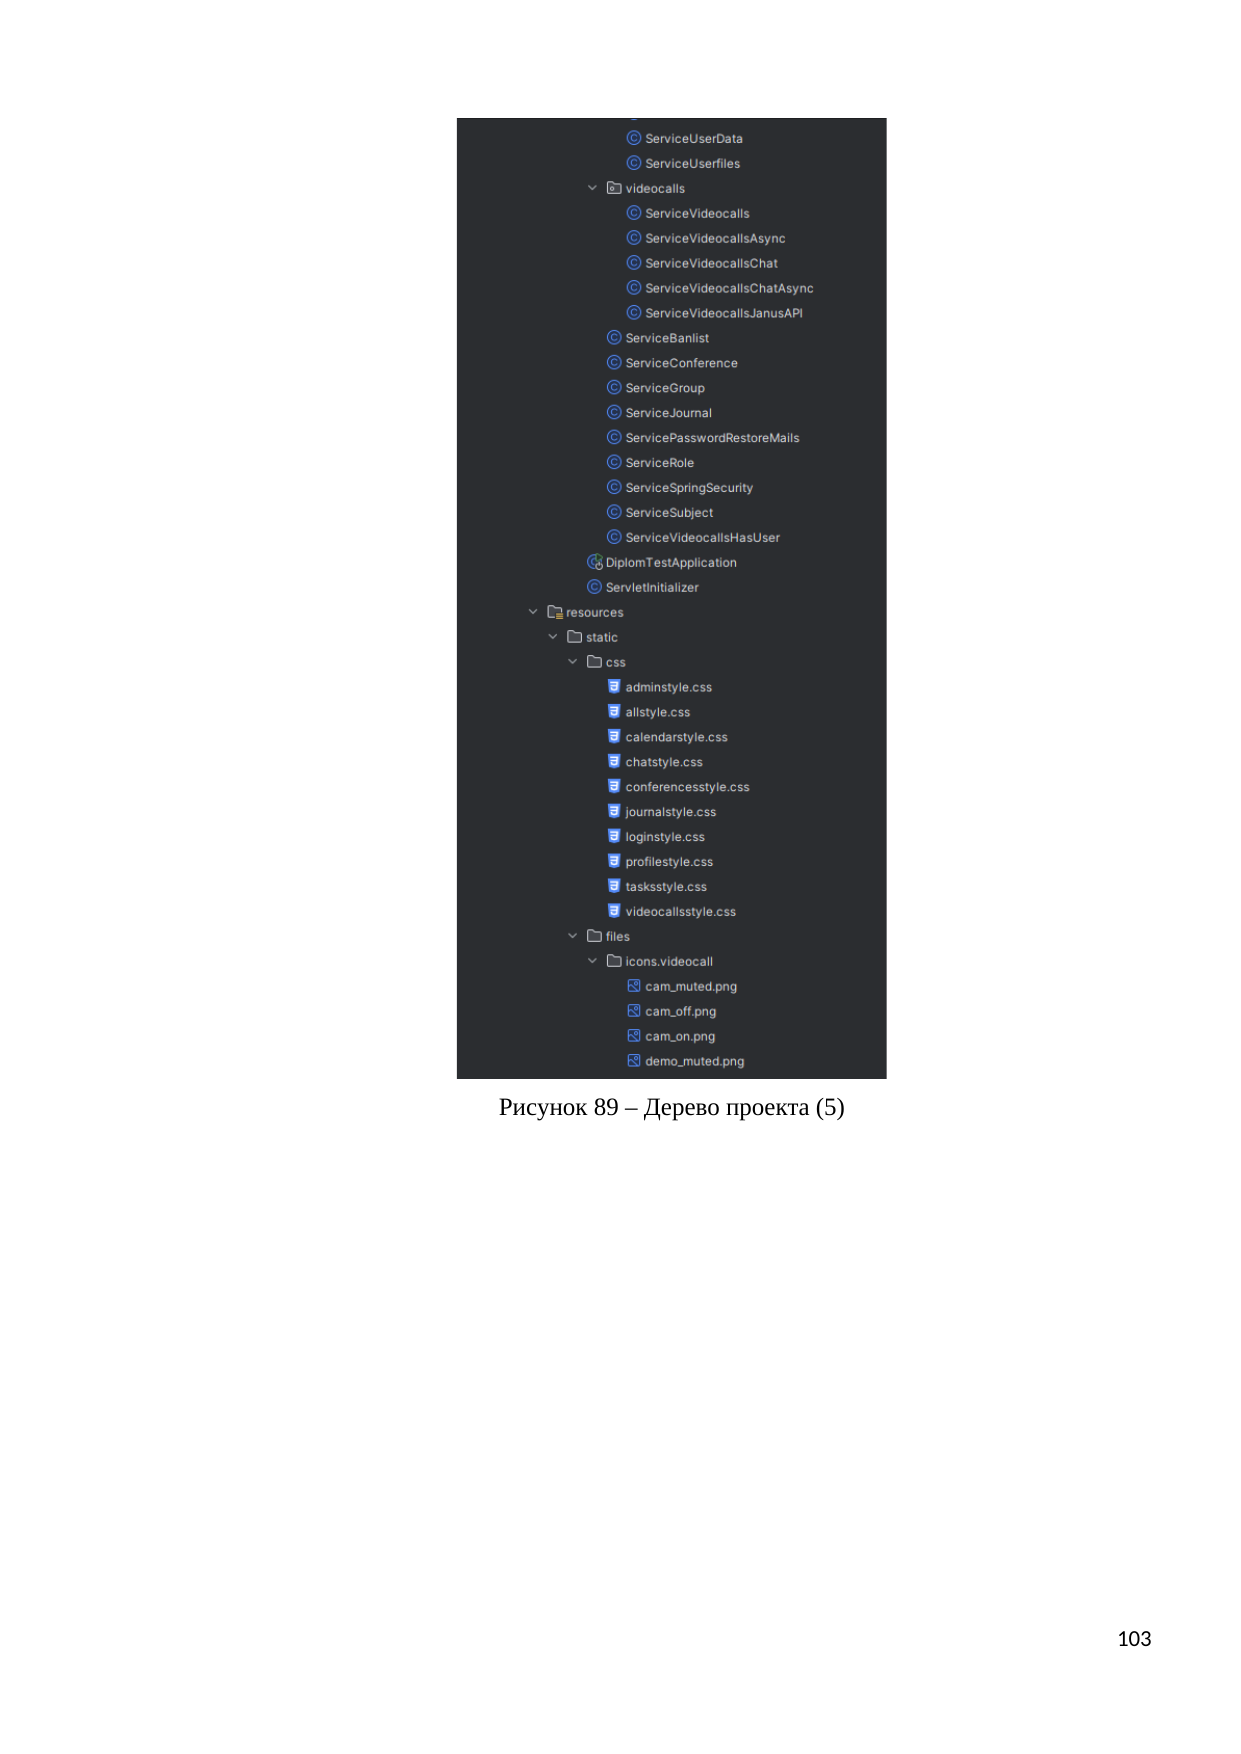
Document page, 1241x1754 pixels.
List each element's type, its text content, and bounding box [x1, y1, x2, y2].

picture [456, 118, 887, 1079]
text Рисунок 89 – Дерево проекта (5) [118, 1092, 1152, 1121]
